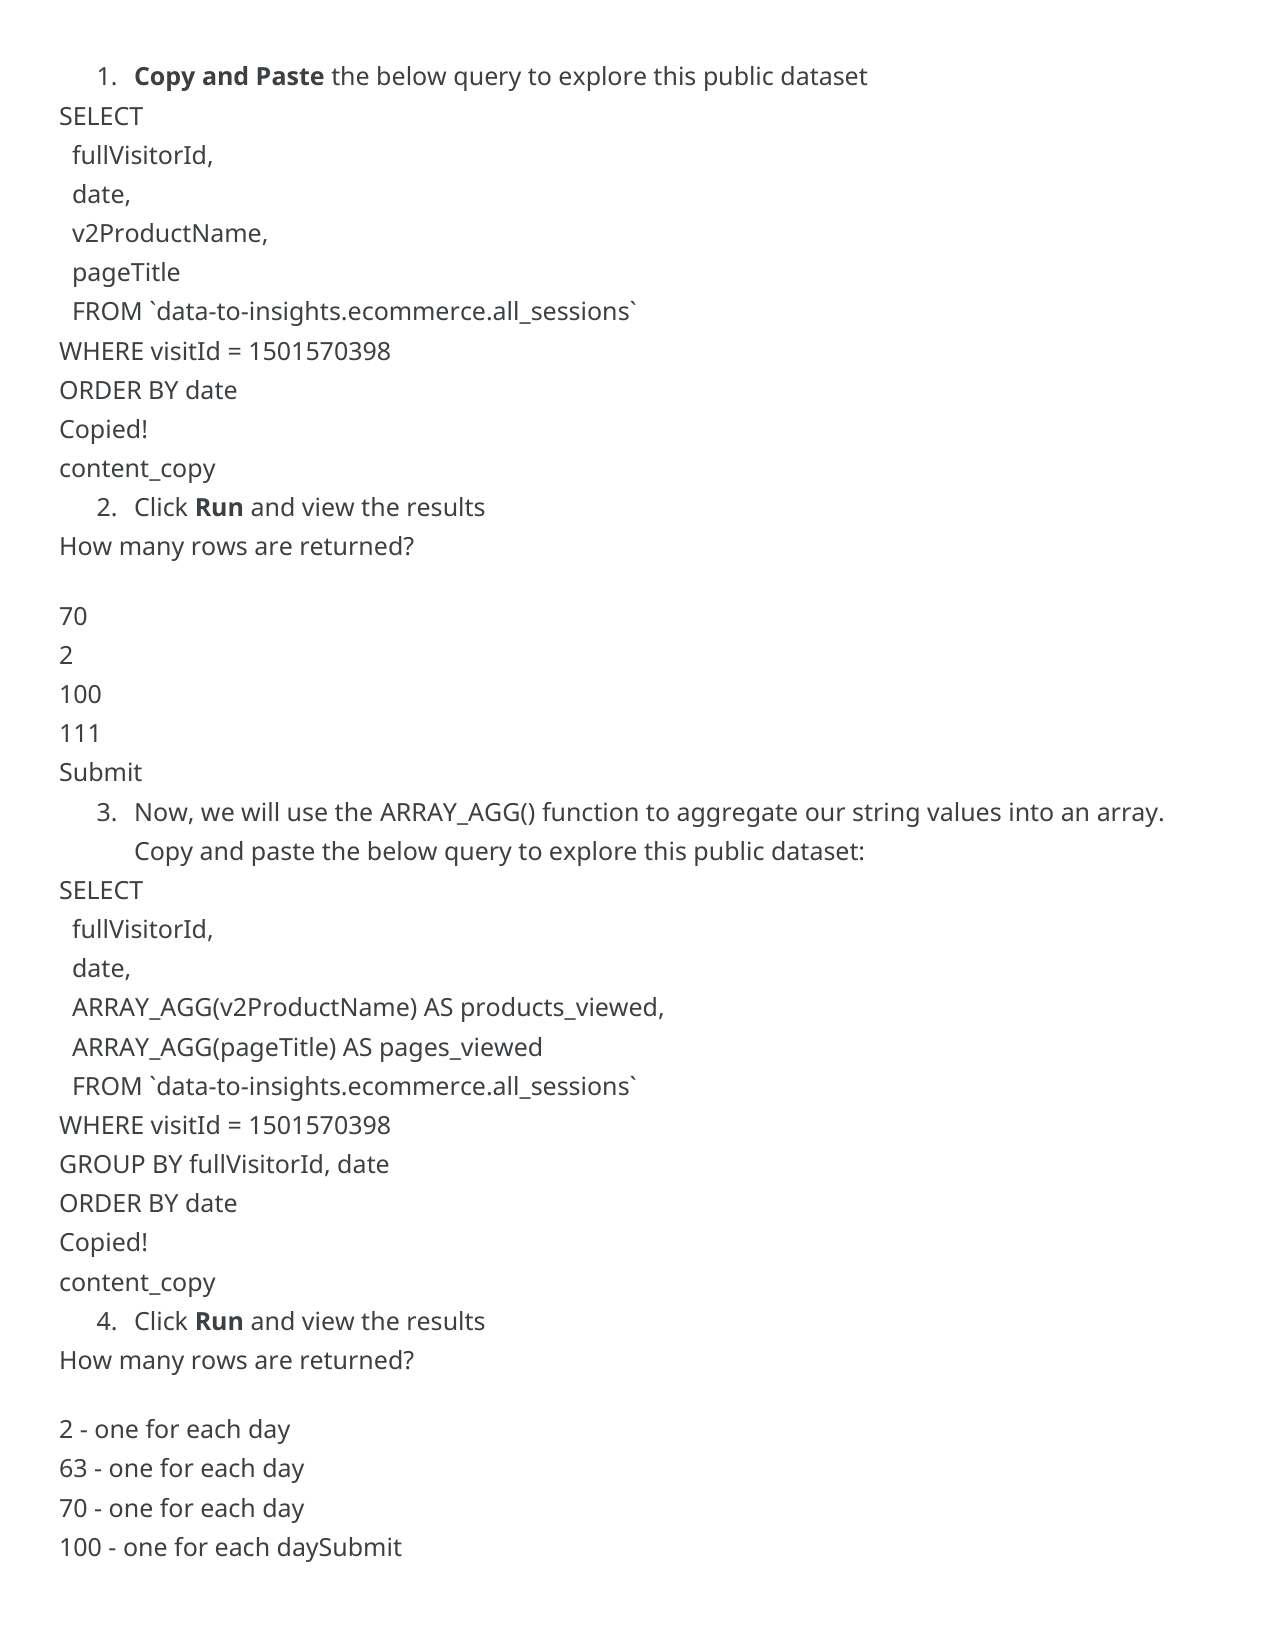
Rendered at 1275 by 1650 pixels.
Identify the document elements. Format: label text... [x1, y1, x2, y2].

list Now, we will use the ARRAY_AGG() function to aggregate our string values into an array. Copy and paste the below query to explore this public dataset: [96, 794, 1216, 867]
list Click Run and view the results [96, 490, 1216, 524]
text 70 - one for each day [59, 1490, 1216, 1524]
text ARRAY_AGG(v2ProductName) AS products_viewed, [59, 990, 1216, 1024]
text Submit [59, 755, 1216, 789]
text WHERE visitId = 1501570398 [59, 1107, 1216, 1142]
text date, [59, 951, 1216, 985]
text How many rows are returned? [59, 1342, 1216, 1377]
text 70 [59, 598, 1216, 632]
list Click Run and view the results [96, 1303, 1216, 1337]
text How many rows are returned? [59, 529, 1216, 563]
text pageTitle [59, 255, 1216, 289]
text SELECT [59, 98, 1216, 132]
text date, [59, 176, 1216, 211]
text FROM `data-to-insights.ecommerce.all_sessions` [59, 294, 1216, 328]
text ORDER BY date [59, 1186, 1216, 1220]
text GROUP BY fullVisitorId, date [59, 1147, 1216, 1181]
text v2ProductName, [59, 216, 1216, 250]
text 2 [59, 637, 1216, 672]
text Copied! [59, 411, 1216, 446]
text 111 [59, 716, 1216, 750]
text WHERE visitId = 1501570398 [59, 333, 1216, 367]
text content_copy [59, 1264, 1216, 1298]
text FROM `data-to-insights.ecommerce.all_sessions` [59, 1068, 1216, 1102]
list Copy and Paste the below query to explore this public dataset [96, 59, 1216, 93]
text Copied! [59, 1225, 1216, 1259]
text fullVisitorId, [59, 137, 1216, 171]
text SELECT [59, 872, 1216, 907]
text ARRAY_AGG(pageTitle) AS pages_viewed [59, 1029, 1216, 1063]
text fullVisitorId, [59, 912, 1216, 946]
text 100 - one for each daySubmit [59, 1529, 1216, 1563]
text 63 - one for each day [59, 1451, 1216, 1485]
text 100 [59, 677, 1216, 711]
text ORDER BY date [59, 372, 1216, 406]
text content_copy [59, 451, 1216, 485]
text 2 - one for each day [59, 1412, 1216, 1446]
